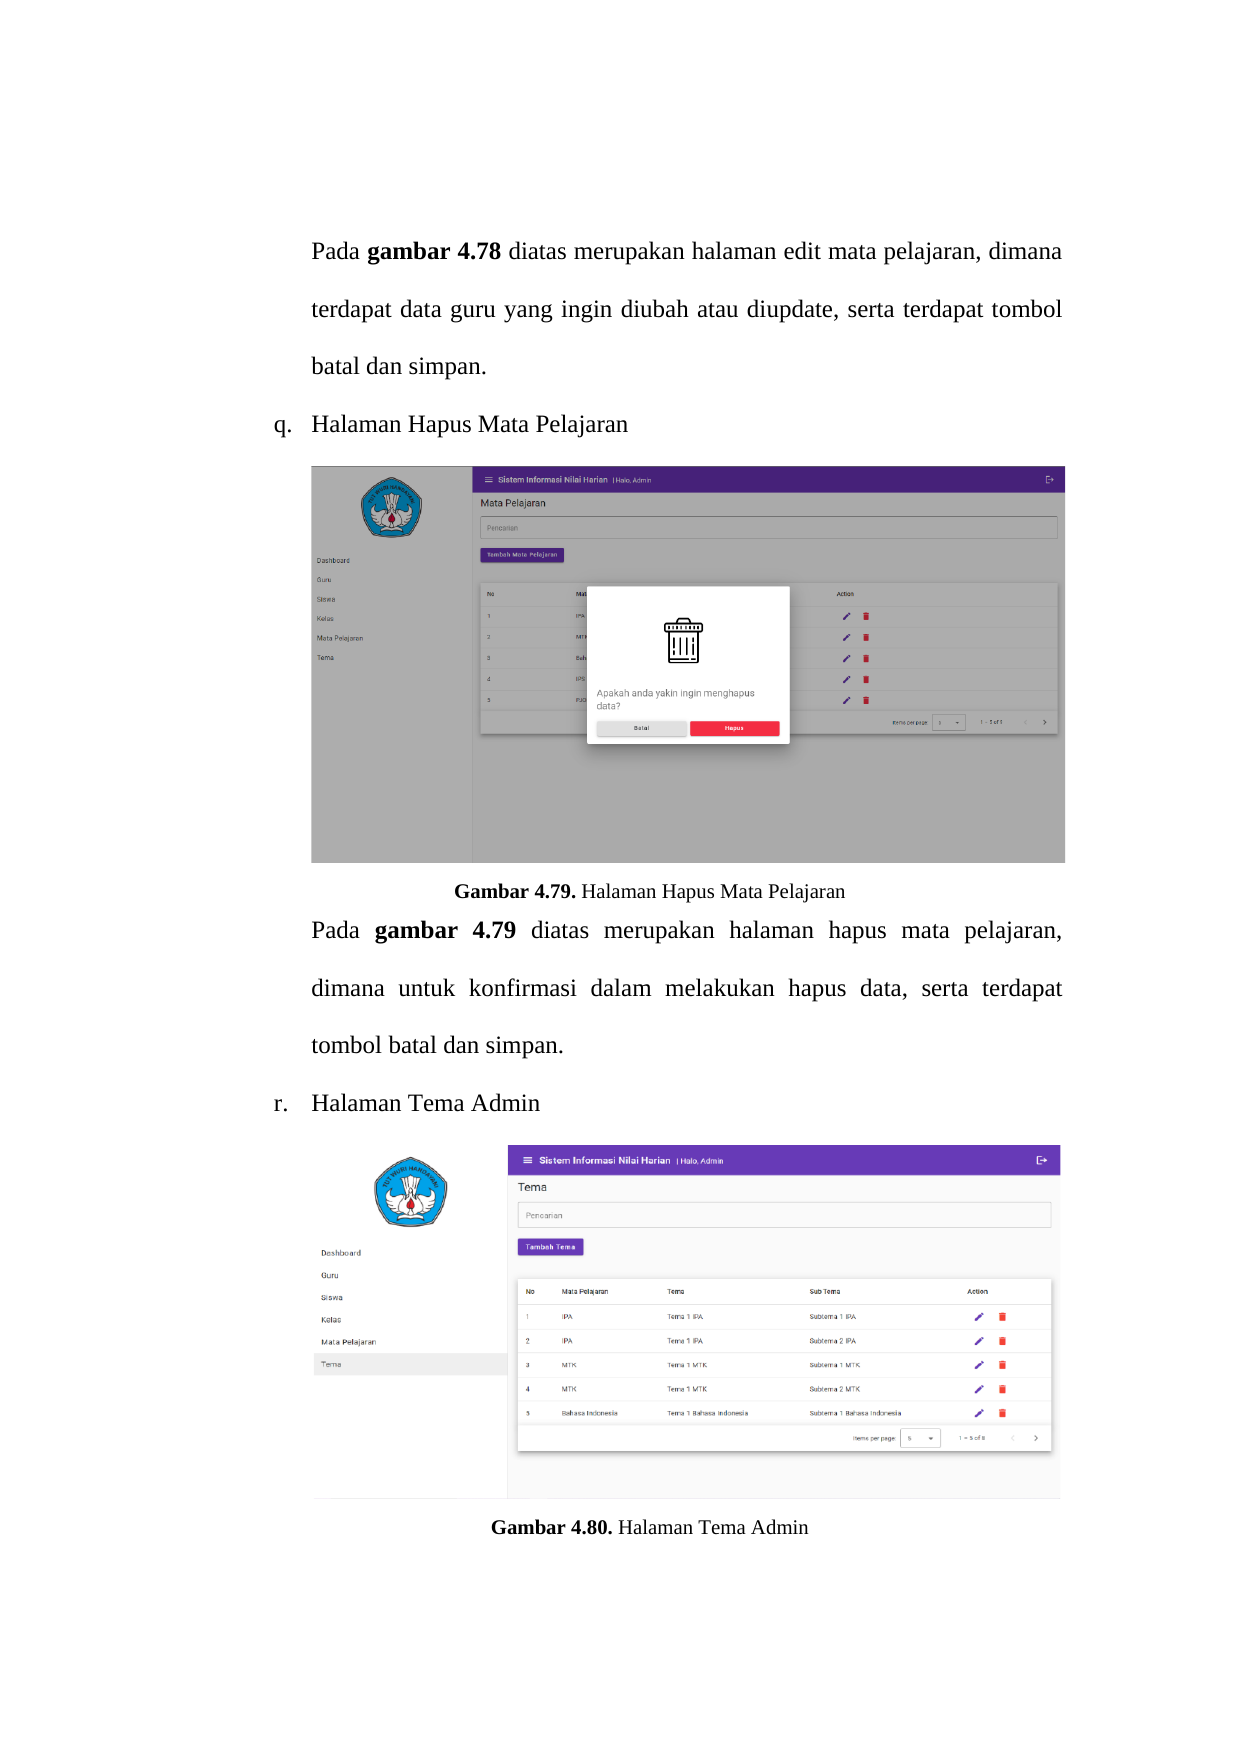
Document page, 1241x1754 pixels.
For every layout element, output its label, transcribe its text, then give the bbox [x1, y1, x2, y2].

text Gambar 4.80. Halaman Tema Admin [236, 1515, 1063, 1539]
text Gambar 4.79. Halaman Hapus Mata Pelajaran [236, 879, 1063, 903]
picture [313, 1145, 1061, 1499]
list Pada gambar 4.79 diatas merupakan halaman hapus mata pelajaran, dimana untuk konfirmasi dalam melakukan hapus data, serta terdapat tombol batal dan simpan. [311, 915, 1063, 1059]
list Pada gambar 4.78 diatas merupakan halaman edit mata pelajaran, dimana terdapat data guru yang ingin diubah atau diupdate, serta terdapat tombol batal dan simpan. [311, 236, 1063, 380]
picture [311, 466, 1066, 863]
list Halaman Tema Admin [274, 1088, 1063, 1117]
list Halaman Hapus Mata Pelajaran [274, 409, 1063, 437]
